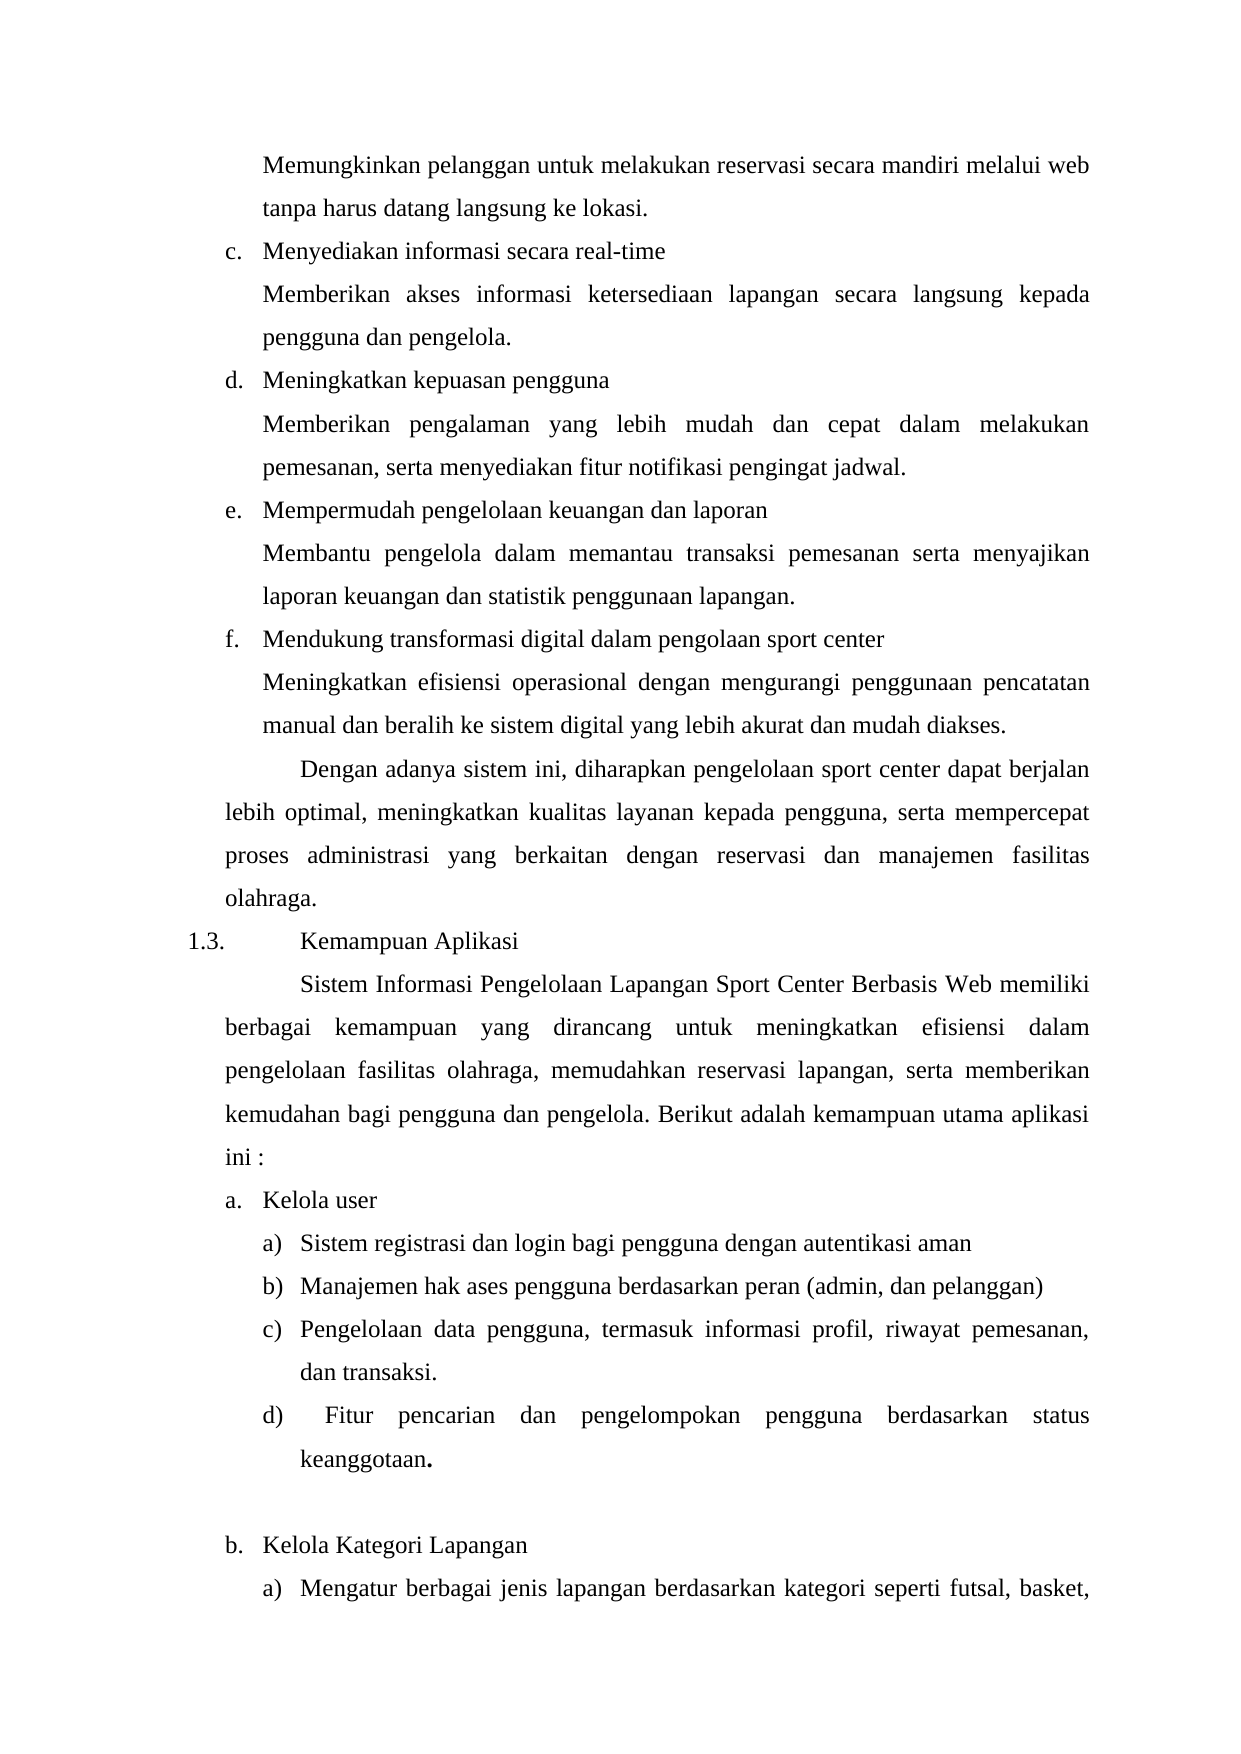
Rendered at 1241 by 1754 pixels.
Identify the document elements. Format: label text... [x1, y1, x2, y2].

subtitle Mempermudah pengelolaan keuangan dan laporan [225, 495, 1090, 524]
subtitle Sistem registrasi dan login bagi pengguna dengan autentikasi aman [262, 1228, 1090, 1257]
subtitle Memberikan pengalaman yang lebih mudah dan cepat dalam melakukan pemesanan, serta menyediakan fitur notifikasi pengingat jadwal. [262, 409, 1090, 481]
subtitle Fitur pencarian dan pengelompokan pengguna berdasarkan status keanggotaan. [262, 1401, 1090, 1472]
subtitle Kelola user [225, 1185, 1090, 1214]
subtitle Kemampuan Aplikasi [187, 926, 1090, 955]
subtitle Kelola Kategori Lapangan [225, 1530, 1090, 1559]
subtitle Memberikan akses informasi ketersediaan lapangan secara langsung kepada pengguna dan pengelola. [262, 279, 1090, 351]
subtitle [262, 1573, 1090, 1602]
subtitle Meningkatkan efisiensi operasional dengan mengurangi penggunaan pencatatan manual dan beralih ke sistem digital yang lebih akurat dan mudah diakses. [262, 667, 1090, 739]
subtitle Membantu pengelola dalam memantau transaksi pemesanan serta menyajikan laporan keuangan dan statistik penggunaan lapangan. [262, 538, 1090, 610]
subtitle Manajemen hak ases pengguna berdasarkan peran (admin, dan pelanggan) [262, 1271, 1090, 1300]
subtitle Pengelolaan data pengguna, termasuk informasi profil, riwayat pemesanan, dan transaksi. [262, 1314, 1090, 1386]
subtitle Dengan adanya sistem ini, diharapkan pengelolaan sport center dapat berjalan lebih optimal, meningkatkan kualitas layanan kepada pengguna, serta mempercepat proses administrasi yang berkaitan dengan reservasi dan manajemen fasilitas olahraga. [225, 754, 1090, 912]
subtitle Meningkatkan kepuasan pengguna [225, 366, 1090, 394]
subtitle Mendukung transformasi digital dalam pengolaan sport center [225, 624, 1090, 653]
subtitle Menyediakan informasi secara real-time [225, 236, 1090, 265]
subtitle Memungkinkan pelanggan untuk melakukan reservasi secara mandiri melalui web tanpa harus datang langsung ke lokasi. [262, 150, 1090, 222]
subtitle Sistem Informasi Pengelolaan Lapangan Sport Center Berbasis Web memiliki berbagai kemampuan yang dirancang untuk meningkatkan efisiensi dalam pengelolaan fasilitas olahraga, memudahkan reservasi lapangan, serta memberikan kemudahan bagi pengguna dan pengelola. Berikut adalah kemampuan utama aplikasi ini : [225, 969, 1090, 1171]
